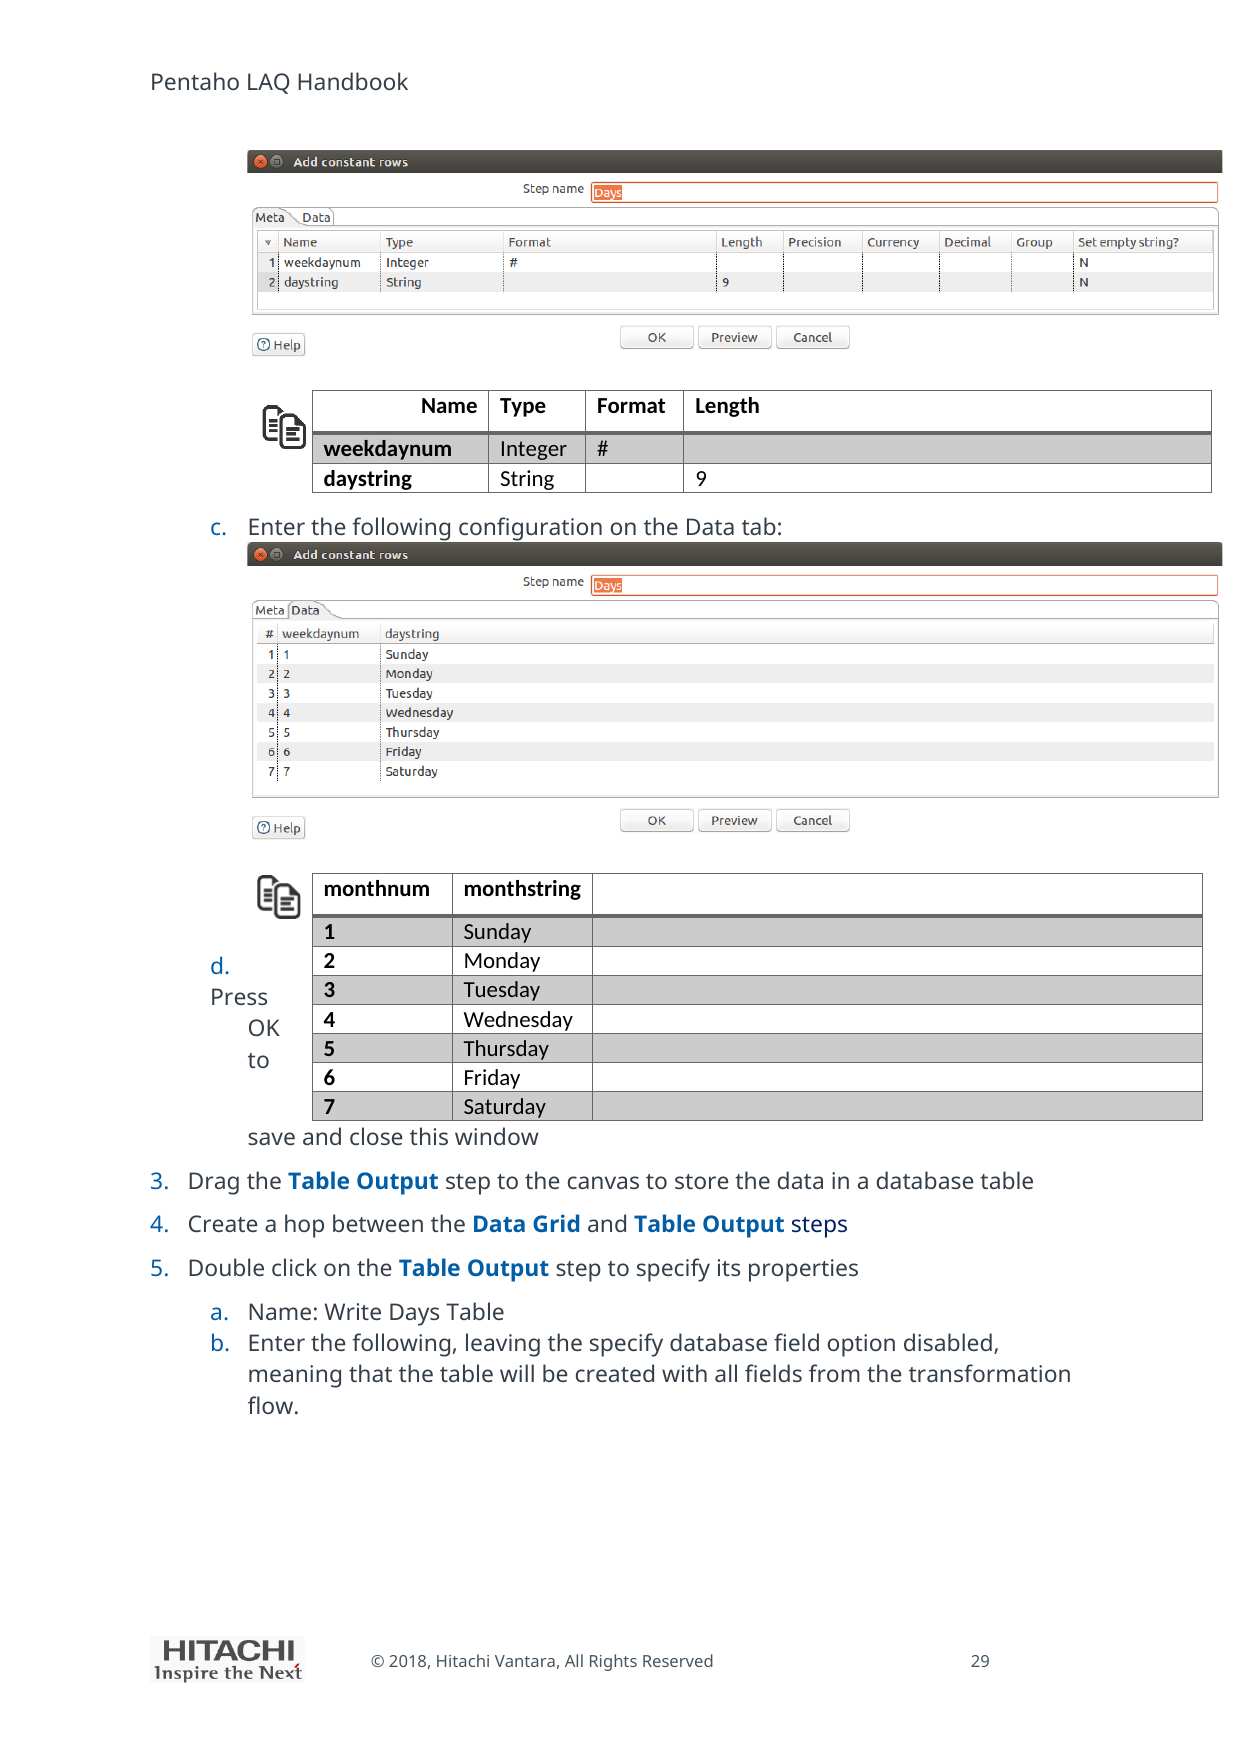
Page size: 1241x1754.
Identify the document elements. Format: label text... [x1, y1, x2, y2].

picture [247, 542, 1223, 844]
table_cell Monday [453, 947, 592, 974]
picture [247, 150, 1223, 361]
table_header [593, 874, 1202, 914]
table_cell 2 [313, 947, 452, 974]
text Create a hop between the Data Grid and Table Output steps [150, 1208, 1090, 1240]
table_cell [593, 1063, 1202, 1091]
table_cell [684, 435, 1211, 463]
table_header monthstring [453, 874, 592, 914]
picture [262, 405, 306, 449]
table_cell Sunday [453, 918, 592, 946]
table_cell 6 [313, 1063, 452, 1091]
list Enter the following, leaving the specify database field option disabled, meaning that the table will be created with all fields from the transformation flow. [210, 1327, 1090, 1421]
table_cell daystring [313, 464, 488, 492]
table_cell 5 [313, 1034, 452, 1062]
picture [150, 1636, 305, 1683]
table_cell 1 [313, 918, 452, 946]
table_cell [593, 1005, 1202, 1033]
table_cell 7 [313, 1092, 452, 1120]
table_cell Saturday [453, 1092, 592, 1120]
table_header Format [586, 391, 683, 431]
table_cell Thursday [453, 1034, 592, 1062]
table_cell [586, 464, 683, 492]
list Name: Write Days Table [210, 1296, 1090, 1327]
table_cell Friday [453, 1063, 592, 1091]
text Press OK to save and close this window [210, 950, 1090, 1152]
table_cell Tuesday [453, 976, 592, 1004]
table_header Name [313, 391, 488, 431]
table_cell [593, 947, 1202, 974]
table_cell String [489, 464, 585, 492]
table_cell [593, 976, 1202, 1004]
table_cell weekdaynum [313, 435, 488, 463]
table_cell 9 [684, 464, 1211, 492]
table_cell Integer [489, 435, 585, 463]
table_cell 4 [313, 1005, 452, 1033]
table_cell 3 [313, 976, 452, 1004]
list Enter the following configuration on the Data tab: [210, 511, 1090, 542]
list Drag the Table Output step to the canvas to store the data in a database table [150, 1165, 1090, 1196]
text Double click on the Table Output step to specify its properties [150, 1252, 1090, 1283]
table_header Type [489, 391, 585, 431]
picture [257, 875, 301, 919]
table_cell Wednesday [453, 1005, 592, 1033]
table_header monthnum [313, 874, 452, 914]
table_cell [593, 1034, 1202, 1062]
table_header Length [684, 391, 1211, 431]
table_cell [593, 918, 1202, 946]
table_cell [593, 1092, 1202, 1120]
table_cell # [586, 435, 683, 463]
